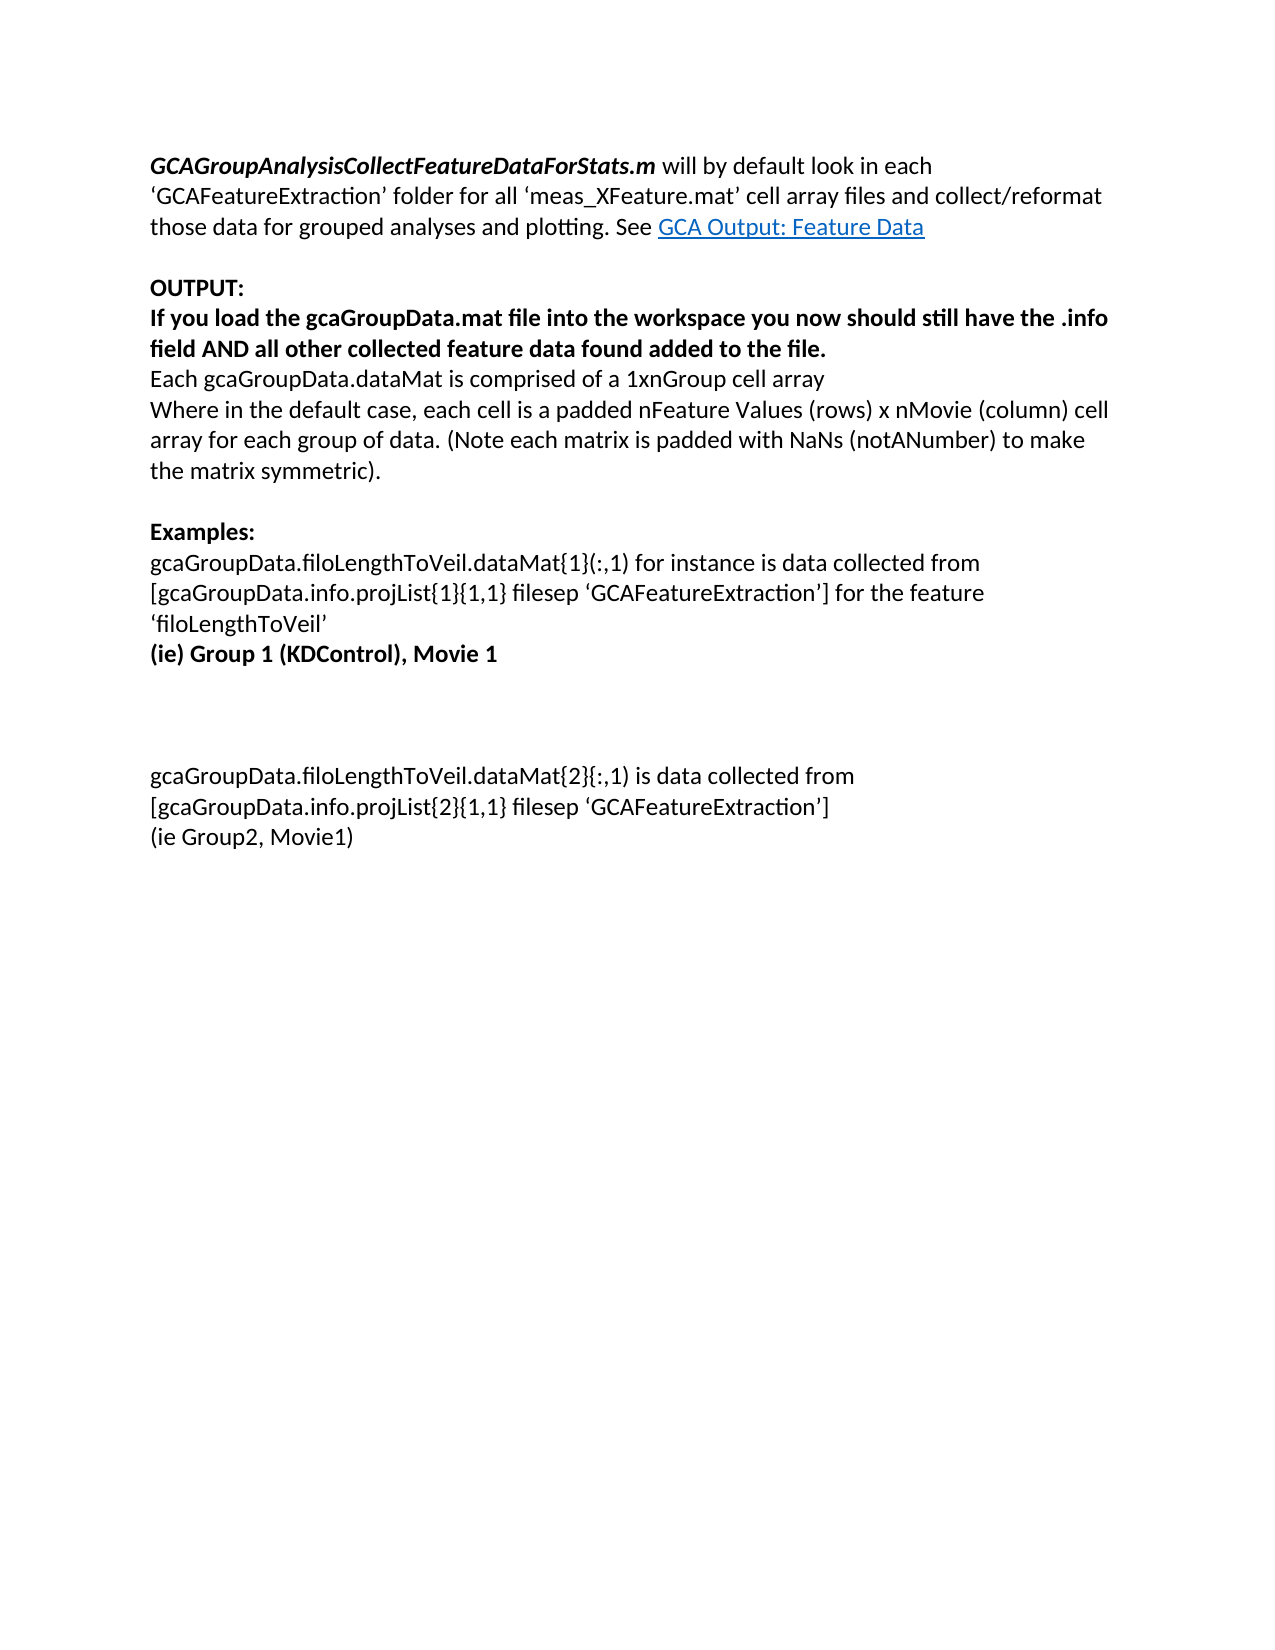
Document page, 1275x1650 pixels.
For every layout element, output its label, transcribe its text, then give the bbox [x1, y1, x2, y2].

text Each gcaGroupData.dataMat is comprised of a 1xnGroup cell array [150, 364, 1125, 394]
text If you load the gcaGroupData.mat file into the workspace you now should still have the .info field AND all other collected feature data found added to the file. [150, 303, 1125, 364]
text ‘filoLengthToVeil’ [150, 608, 1125, 638]
text OUTPUT: [150, 272, 1125, 303]
text gcaGroupData.filoLengthToVeil.dataMat{2}{:,1) is data collected from [150, 760, 1125, 791]
text [gcaGroupData.info.projList{2}{1,1} filesep ‘GCAFeatureExtraction’] [150, 791, 1125, 821]
text gcaGroupData.filoLengthToVeil.dataMat{1}(:,1) for instance is data collected from [gcaGroupData.info.projList{1}{1,1} filesep ‘GCAFeatureExtraction’] for the feature [150, 547, 1125, 608]
text Examples: [150, 516, 1125, 547]
text (ie) Group 1 (KDControl), Movie 1 [150, 638, 1125, 669]
text Where in the default case, each cell is a padded nFeature Values (rows) x nMovie (column) cell array for each group of data. (Note each matrix is padded with NaNs (notANumber) to make the matrix symmetric). [150, 394, 1125, 486]
text (ie Group2, Movie1) [150, 821, 1125, 852]
text GCAGroupAnalysisCollectFeatureDataForStats.m will by default look in each ‘GCAFeatureExtraction’ folder for all ‘meas_XFeature.mat’ cell array files and collect/reformat those data for grouped analyses and plotting. See GCA Output: Feature Data [150, 150, 1125, 242]
